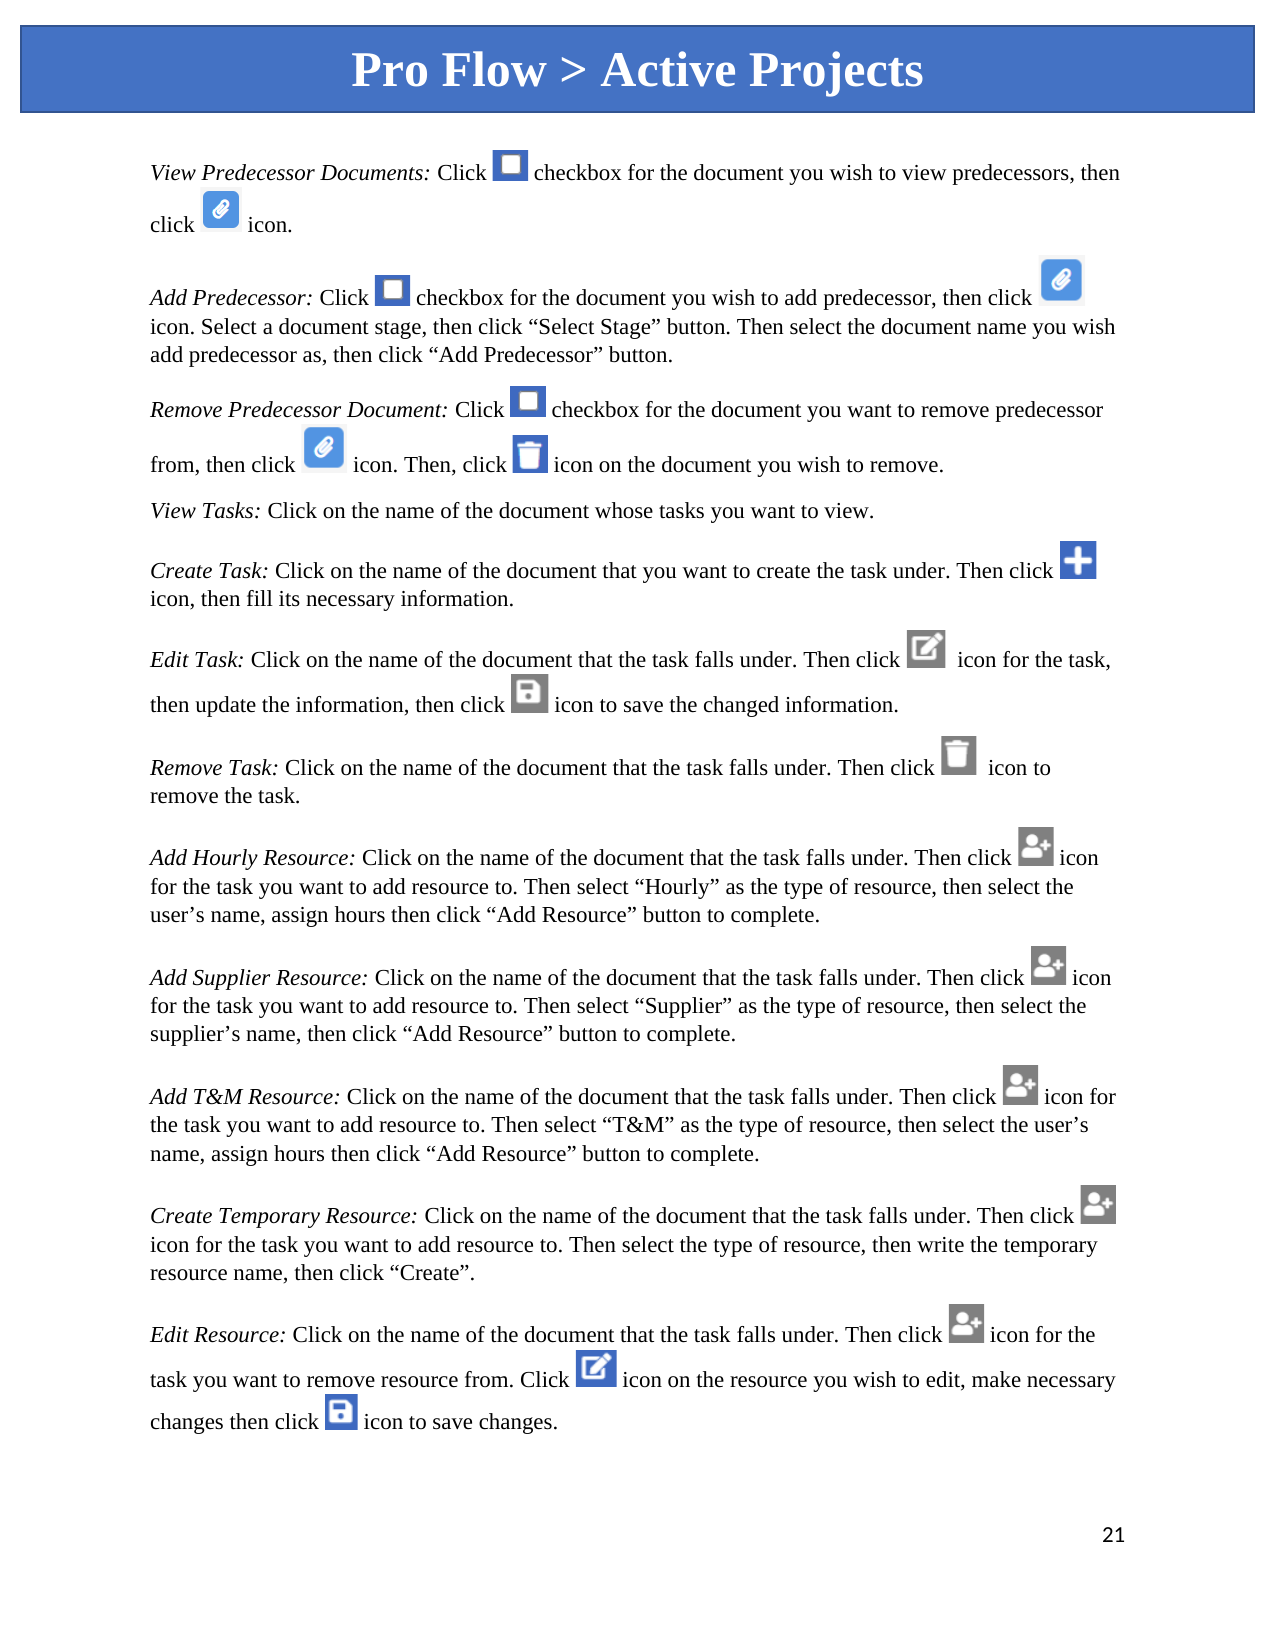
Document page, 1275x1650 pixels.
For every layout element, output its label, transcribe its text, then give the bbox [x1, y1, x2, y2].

text Create Temporary Resource: Click on the name of the document that the task falls under. Then click icon for the task you want to add resource to. Then select the type of resource, then write the temporary resource name, then click “Create”. [150, 1185, 1125, 1285]
picture [906, 630, 946, 668]
picture [1038, 255, 1085, 306]
picture [1002, 1065, 1039, 1105]
text Add Supplier Resource: Click on the name of the document that the task falls under. Then click icon for the task you want to add resource to. Then select “Supplier” as the type of resource, then select the supplier’s name, then click “Add Resource” button to complete. [150, 946, 1125, 1047]
picture [374, 275, 411, 306]
picture [948, 1304, 985, 1343]
picture [512, 435, 548, 473]
text Add T&M Resource: Click on the name of the document that the task falls under. Then click icon for the task you want to add resource to. Then select “T&M” as the type of resource, then select the user’s name, assign hours then click “Add Resource” button to complete. [150, 1066, 1125, 1166]
picture [510, 386, 546, 417]
text Add Predecessor: Click checkbox for the document you wish to add predecessor, then click icon. Select a document stage, then click “Select Stage” button. Then select the document name you wish add predecessor as, then click “Add Predecessor” button. [150, 256, 1125, 367]
picture [575, 1350, 617, 1387]
picture [200, 187, 242, 232]
picture [511, 674, 549, 713]
text View Predecessor Documents: Click checkbox for the document you wish to view predecessors, then click icon. [150, 150, 1125, 237]
text Create Task: Click on the name of the document that you want to create the task under. Then click icon, then fill its necessary information. [150, 542, 1125, 612]
picture [325, 1394, 358, 1430]
picture [941, 736, 977, 775]
picture [492, 150, 529, 181]
picture [1060, 541, 1097, 579]
picture [1031, 946, 1067, 985]
picture [1080, 1185, 1116, 1224]
text View Tasks: Click on the name of the document whose tasks you want to view. [150, 497, 1125, 523]
picture [301, 424, 348, 473]
text Add Hourly Resource: Click on the name of the document that the task falls under. Then click icon for the task you want to add resource to. Then select “Hourly” as the type of resource, then select the user’s name, assign hours then click “Add Resource” button to complete. [150, 827, 1125, 928]
text Edit Task: Click on the name of the document that the task falls under. Then click icon for the task, then update the information, then click icon to save the changed information. [150, 630, 1125, 717]
text Remove Predecessor Document: Click checkbox for the document you want to remove predecessor from, then click icon. Then, click icon on the document you wish to remove. [150, 386, 1125, 478]
picture [1018, 827, 1054, 866]
text Remove Task: Click on the name of the document that the task falls under. Then click icon to remove the task. [150, 736, 1125, 808]
text Edit Resource: Click on the name of the document that the task falls under. Then click icon for the task you want to remove resource from. Click icon on the resource you wish to edit, make necessary changes then click icon to save changes. [150, 1304, 1125, 1434]
